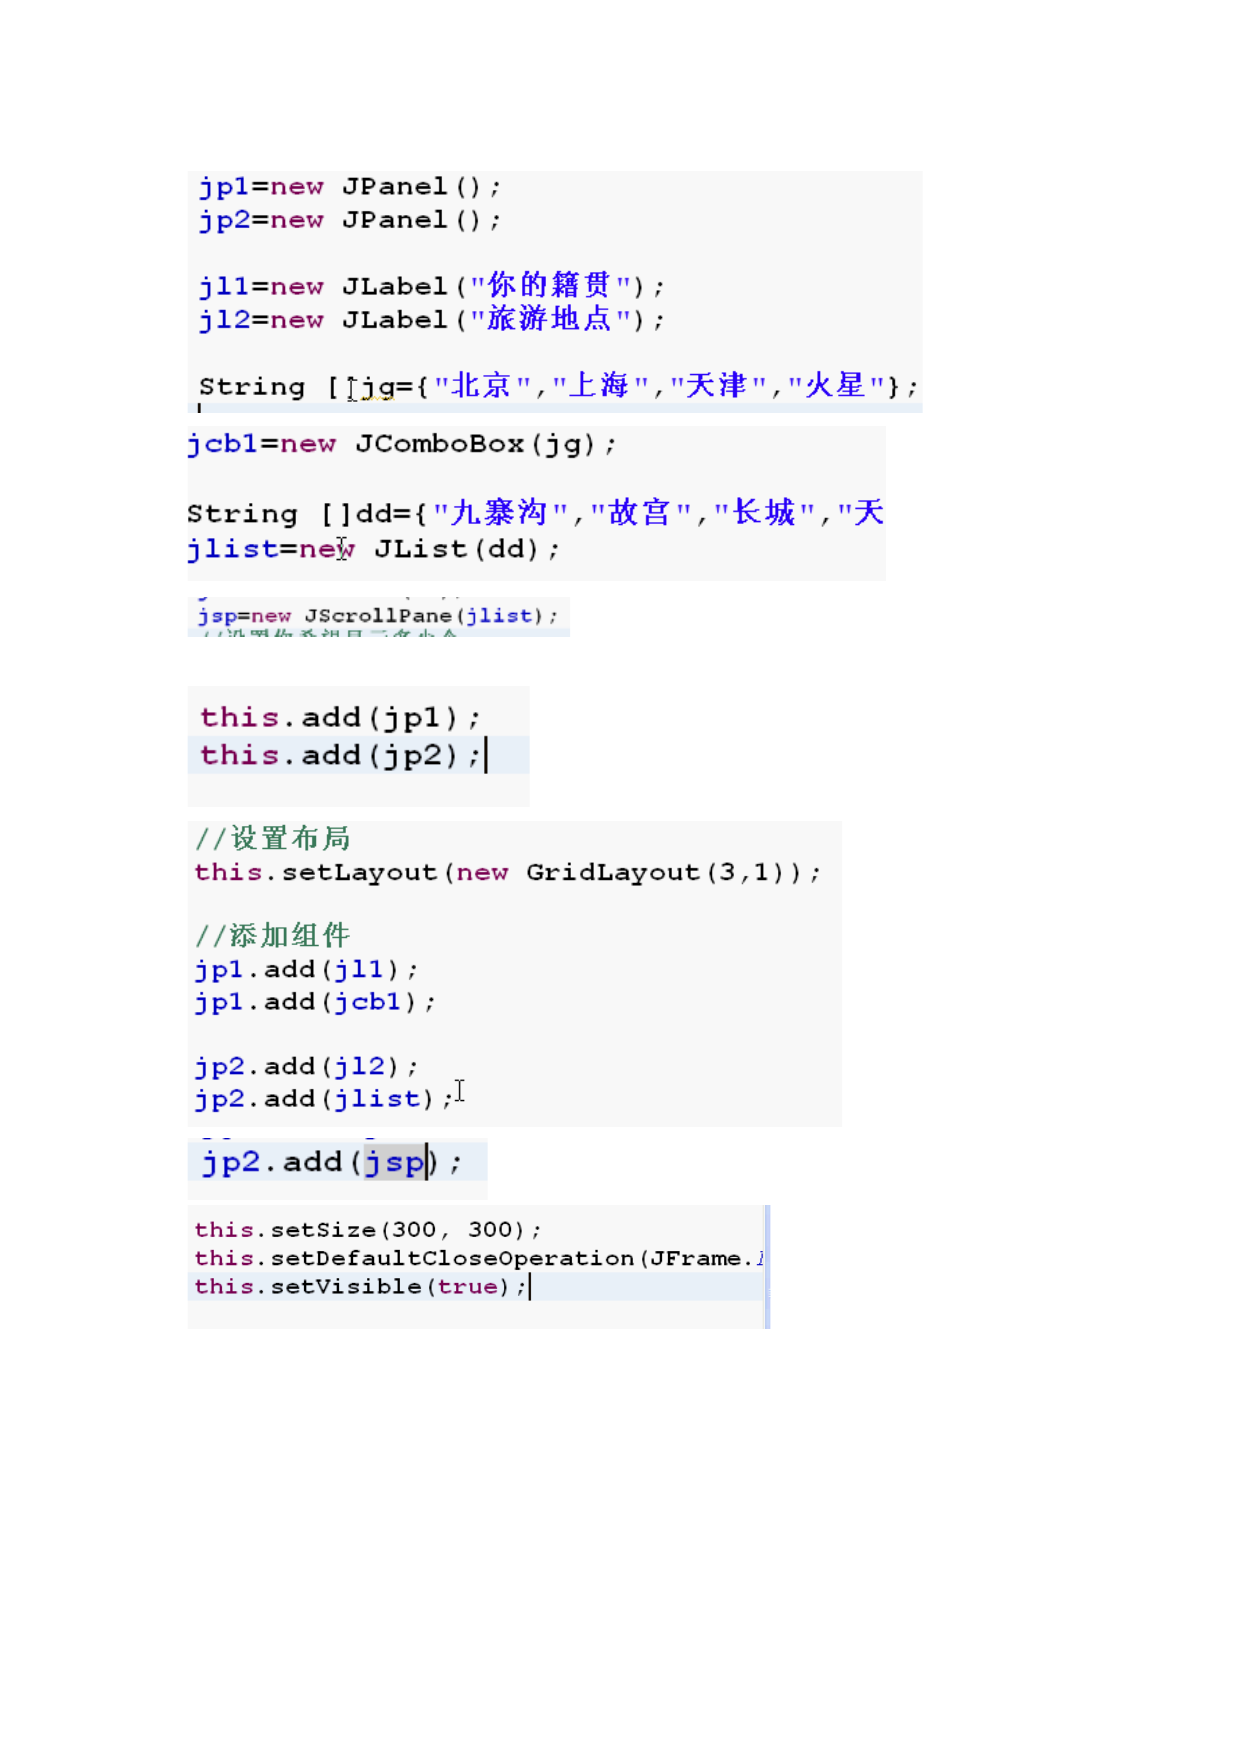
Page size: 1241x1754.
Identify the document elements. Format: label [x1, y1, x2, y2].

picture [187, 1138, 488, 1200]
picture [187, 171, 923, 413]
picture [187, 597, 571, 637]
picture [187, 686, 530, 807]
picture [187, 1205, 771, 1329]
picture [187, 821, 843, 1127]
picture [187, 426, 886, 581]
